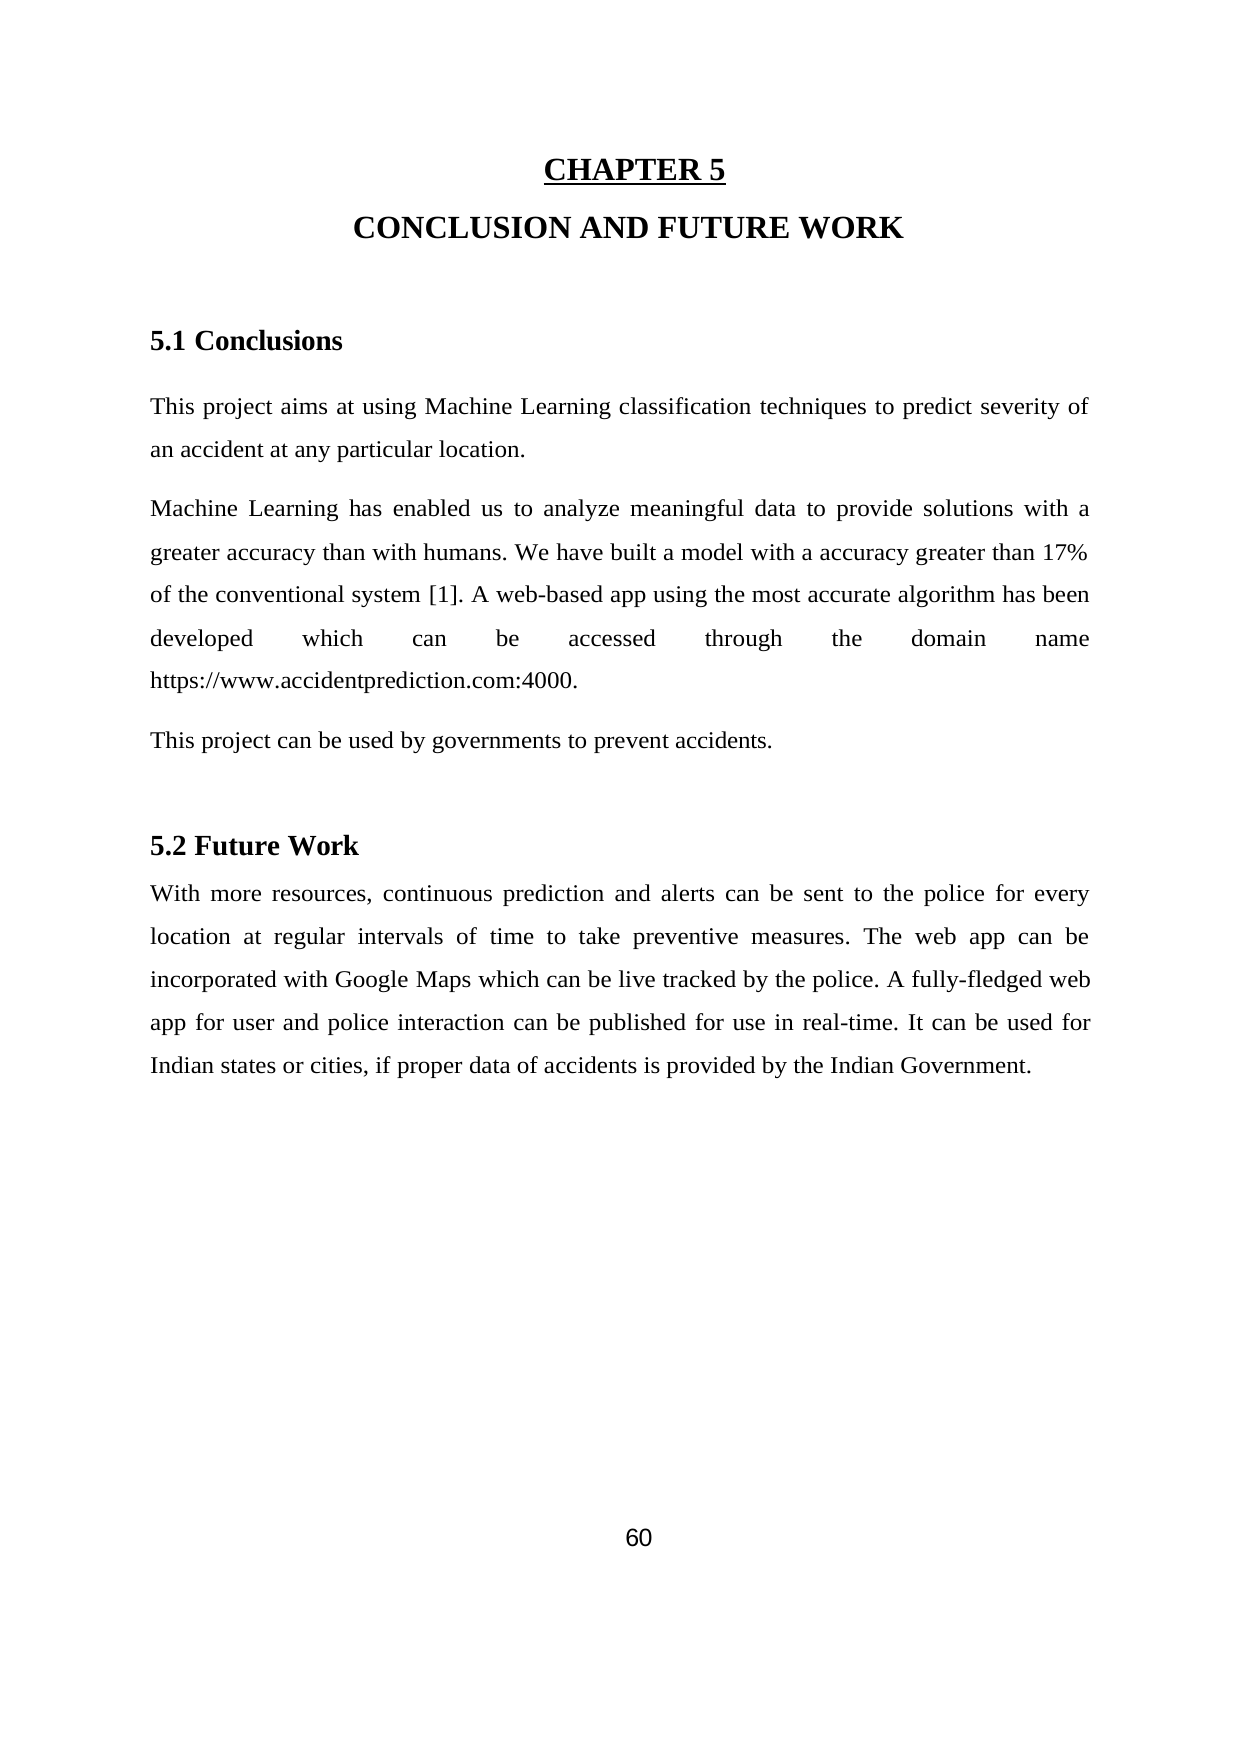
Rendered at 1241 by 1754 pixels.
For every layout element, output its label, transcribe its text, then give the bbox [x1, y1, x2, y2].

text CHAPTER 5 CONCLUSION AND FUTURE WORK [353, 151, 907, 246]
text Machine Learning has enabled us to analyze meaningful data to provide solutions with a greater accuracy than with humans. We have built a model with a accuracy greater than 17% of the conventional system [1]. A web-based app using the most accurate algorithm has been developed which can be accessed through the domain name https://www.accidentprediction.com:4000. [150, 494, 1091, 694]
text This project can be used by governments to prevent accidents. [150, 726, 1219, 754]
text With more resources, continuous prediction and alerts can be sent to the police for every location at regular intervals of time to take preventive measures. The web app can be incorporated with Google Maps which can be live tracked by the police. A fully-fledged web app for user and police interaction can be published for use in real-time. It can be used for Indian states or cities, if proper data of accidents is provided by the Indian Government. [150, 879, 1091, 1078]
list Future Work [150, 828, 1219, 862]
list Conclusions [150, 323, 1219, 357]
text This project aims at using Machine Learning classification techniques to predict severity of an accident at any particular location. [150, 392, 1091, 463]
